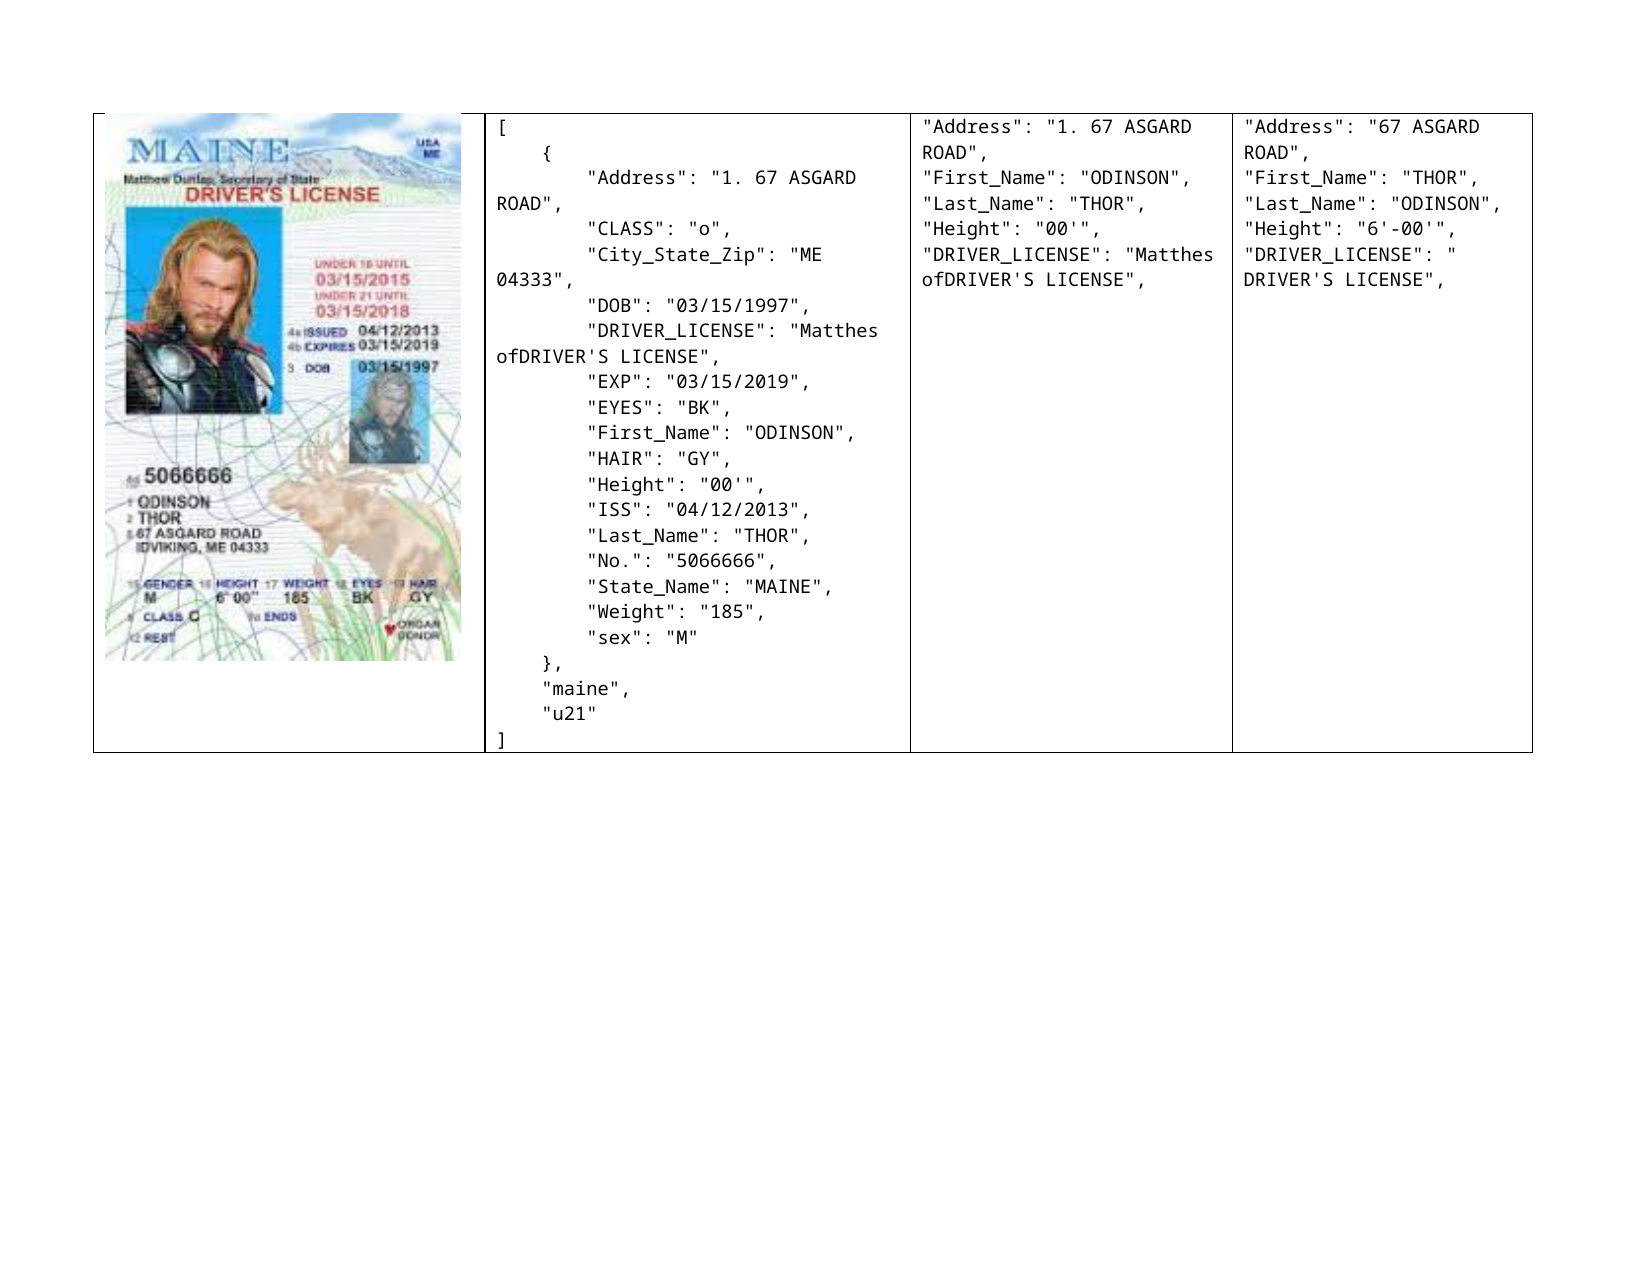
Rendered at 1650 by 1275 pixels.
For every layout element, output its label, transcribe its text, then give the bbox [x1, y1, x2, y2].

picture [105, 113, 462, 661]
table_cell [94, 114, 484, 752]
table_cell "Address": "1. 67 ASGARD ROAD", "First_Name": "ODINSON", "Last_Name": "THOR", "Height": "00'", "DRIVER_LICENSE": "Matthes ofDRIVER'S LICENSE", [911, 114, 1232, 752]
table_cell "Address": "67 ASGARD ROAD", "First_Name": "THOR", "Last_Name": "ODINSON", "Height": "6'-00'", "DRIVER_LICENSE": " DRIVER'S LICENSE", [1233, 114, 1532, 752]
table_cell [ { "Address": "1. 67 ASGARD ROAD", "CLASS": "o", "City_State_Zip": "ME 04333", "DOB": "03/15/1997", "DRIVER_LICENSE": "Matthes ofDRIVER'S LICENSE", "EXP": "03/15/2019", "EYES": "BK", "First_Name": "ODINSON", "HAIR": "GY", "Height": "00'", "ISS": "04/12/2013", "Last_Name": "THOR", "No.": "5066666", "State_Name": "MAINE", "Weight": "185", "sex": "M" }, "maine", "u21" ] [486, 114, 910, 752]
